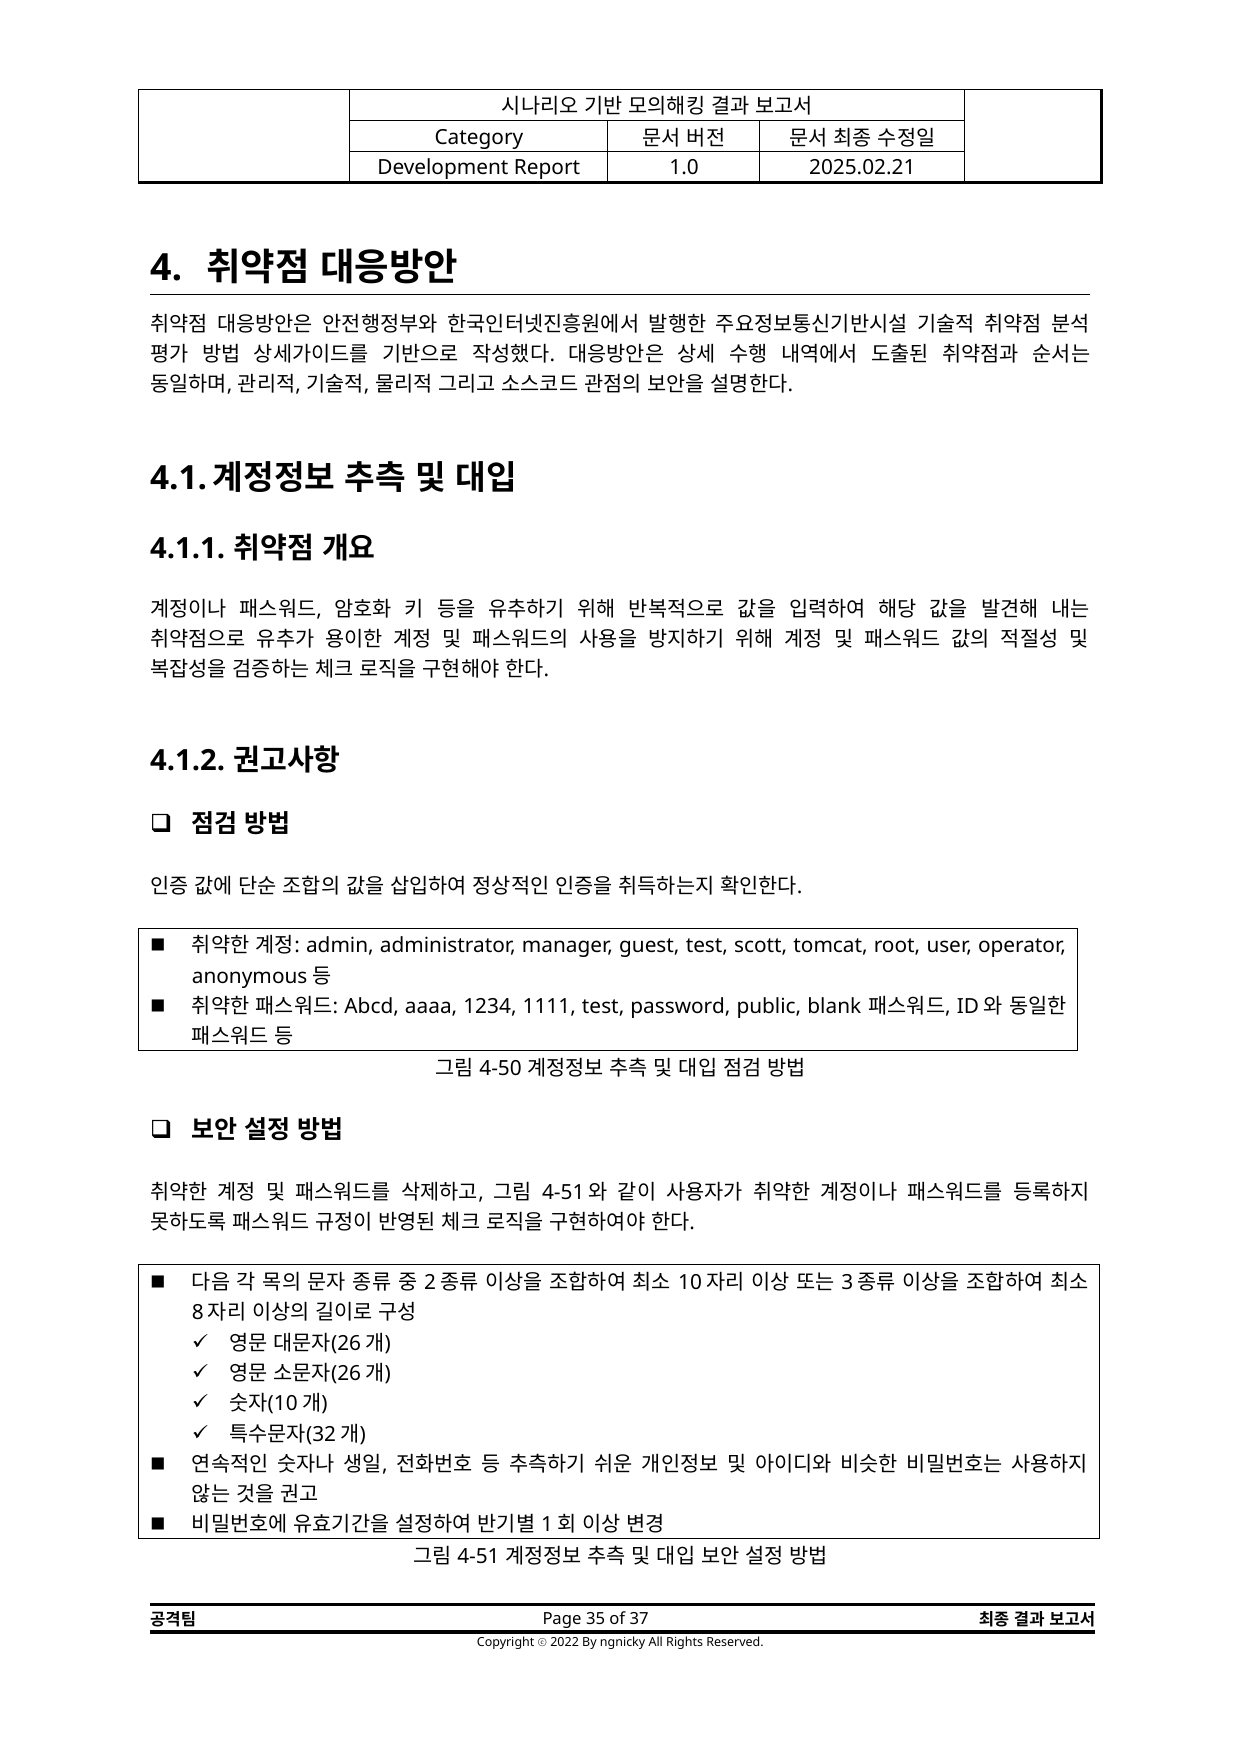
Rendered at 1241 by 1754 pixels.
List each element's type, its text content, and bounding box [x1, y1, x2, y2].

subtitle 취약점 대응방안 [150, 237, 1090, 294]
list 보안 설정 방법 [150, 1110, 1090, 1146]
table_header 다음 각 목의 문자 종류 중 2종류 이상을 조합하여 최소 10자리 이상 또는 3종류 이상을 조합하여 최소 8자리 이상의 길이로 구성 영문 대문자(26개) 영문 소문자(26개) 숫자(10개) 특수문자(32개) 연속적인 숫자나 생일, 전화번호 등 추측하기 쉬운 개인정보 및 아이디와 비슷한 비밀번호는 사용하지 않는 것을 권고 비밀번호에 유효기간을 설정하여 반기별 1회 이상 변경 [139, 1265, 1099, 1538]
subtitle 취약점 개요 [150, 524, 1090, 567]
text 계정이나 패스워드, 암호화 키 등을 유추하기 위해 반복적으로 값을 입력하여 해당 값을 발견해 내는 취약점으로 유추가 용이한 계정 및 패스워드의 사용을 방지하기 위해 계정 및 패스워드 값의 적절성 및 복잡성을 검증하는 체크 로직을 구현해야 한다. [150, 592, 1090, 683]
text 인증 값에 단순 조합의 값을 삽입하여 정상적인 인증을 취득하는지 확인한다. [150, 869, 1090, 899]
subtitle 계정정보 추측 및 대입 [150, 451, 1090, 499]
subtitle 권고사항 [150, 736, 1090, 778]
text 취약점 대응방안은 안전행정부와 한국인터넷진흥원에서 발행한 주요정보통신기반시설 기술적 취약점 분석 평가 방법 상세가이드를 기반으로 작성했다. 대응방안은 상세 수행 내역에서 도출된 취약점과 순서는 동일하며, 관리적, 기술적, 물리적 그리고 소스코드 관점의 보안을 설명한다. [150, 307, 1090, 398]
table_header 취약한 계정: admin, administrator, manager, guest, test, scott, tomcat, root, user, operator, anonymous 등 취약한 패스워드: Abcd, aaaa, 1234, 1111, test, password, public, blank 패스워드, ID와 동일한 패스워드 등 [139, 929, 1077, 1050]
list 점검 방법 [150, 803, 1090, 840]
